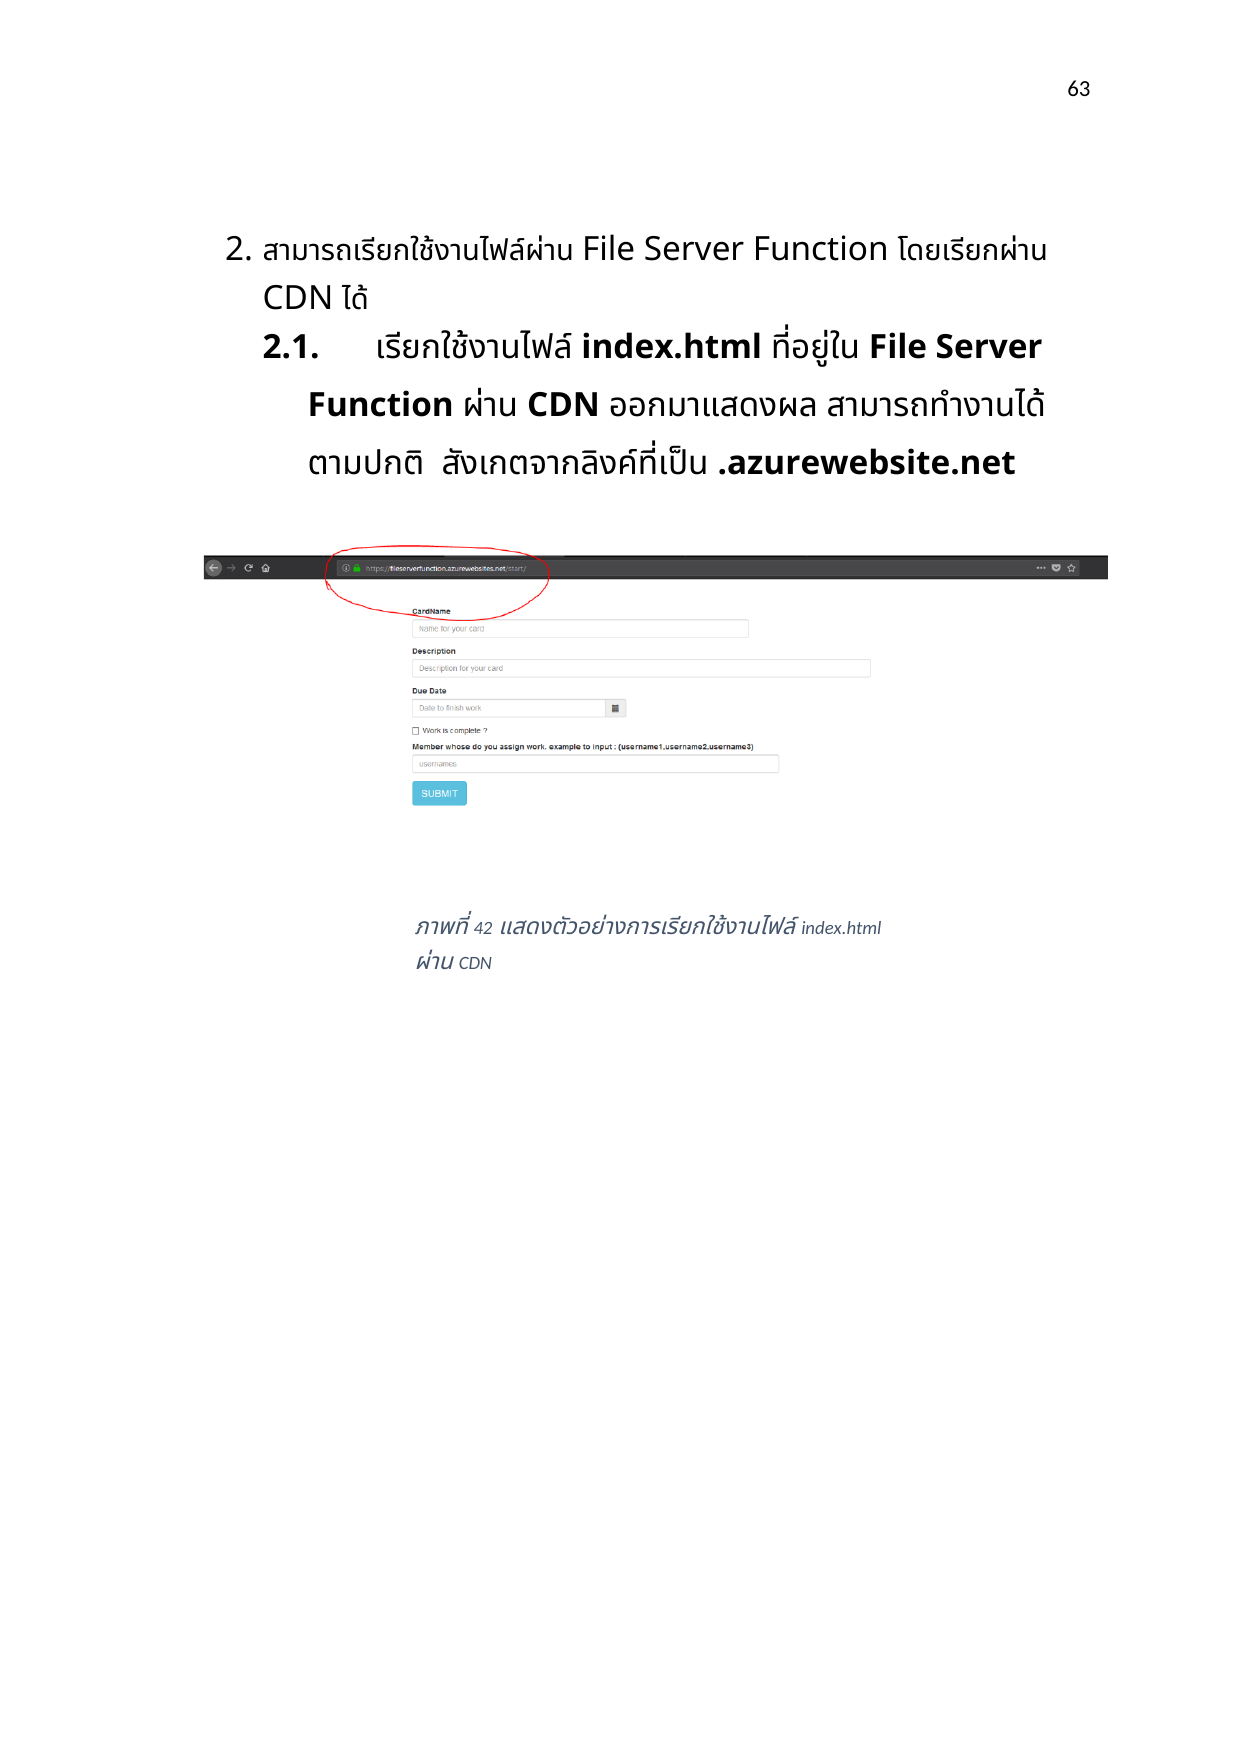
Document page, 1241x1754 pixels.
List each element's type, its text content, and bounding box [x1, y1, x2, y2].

picture [203, 545, 1108, 919]
list เรียกใช้งานไฟล์ index.html ที่อยู่ใน File Server Function ผ่าน CDN ออกมาแสดงผล สามารถทำงานได้ตามปกติ สังเกตจากลิงค์ที่เป็น .azurewebsite.net [262, 322, 1090, 489]
subtitle สามารถเรียกใช้งานไฟล์ผ่าน File Server Function โดยเรียกผ่าน CDN ได้ [225, 225, 1090, 322]
